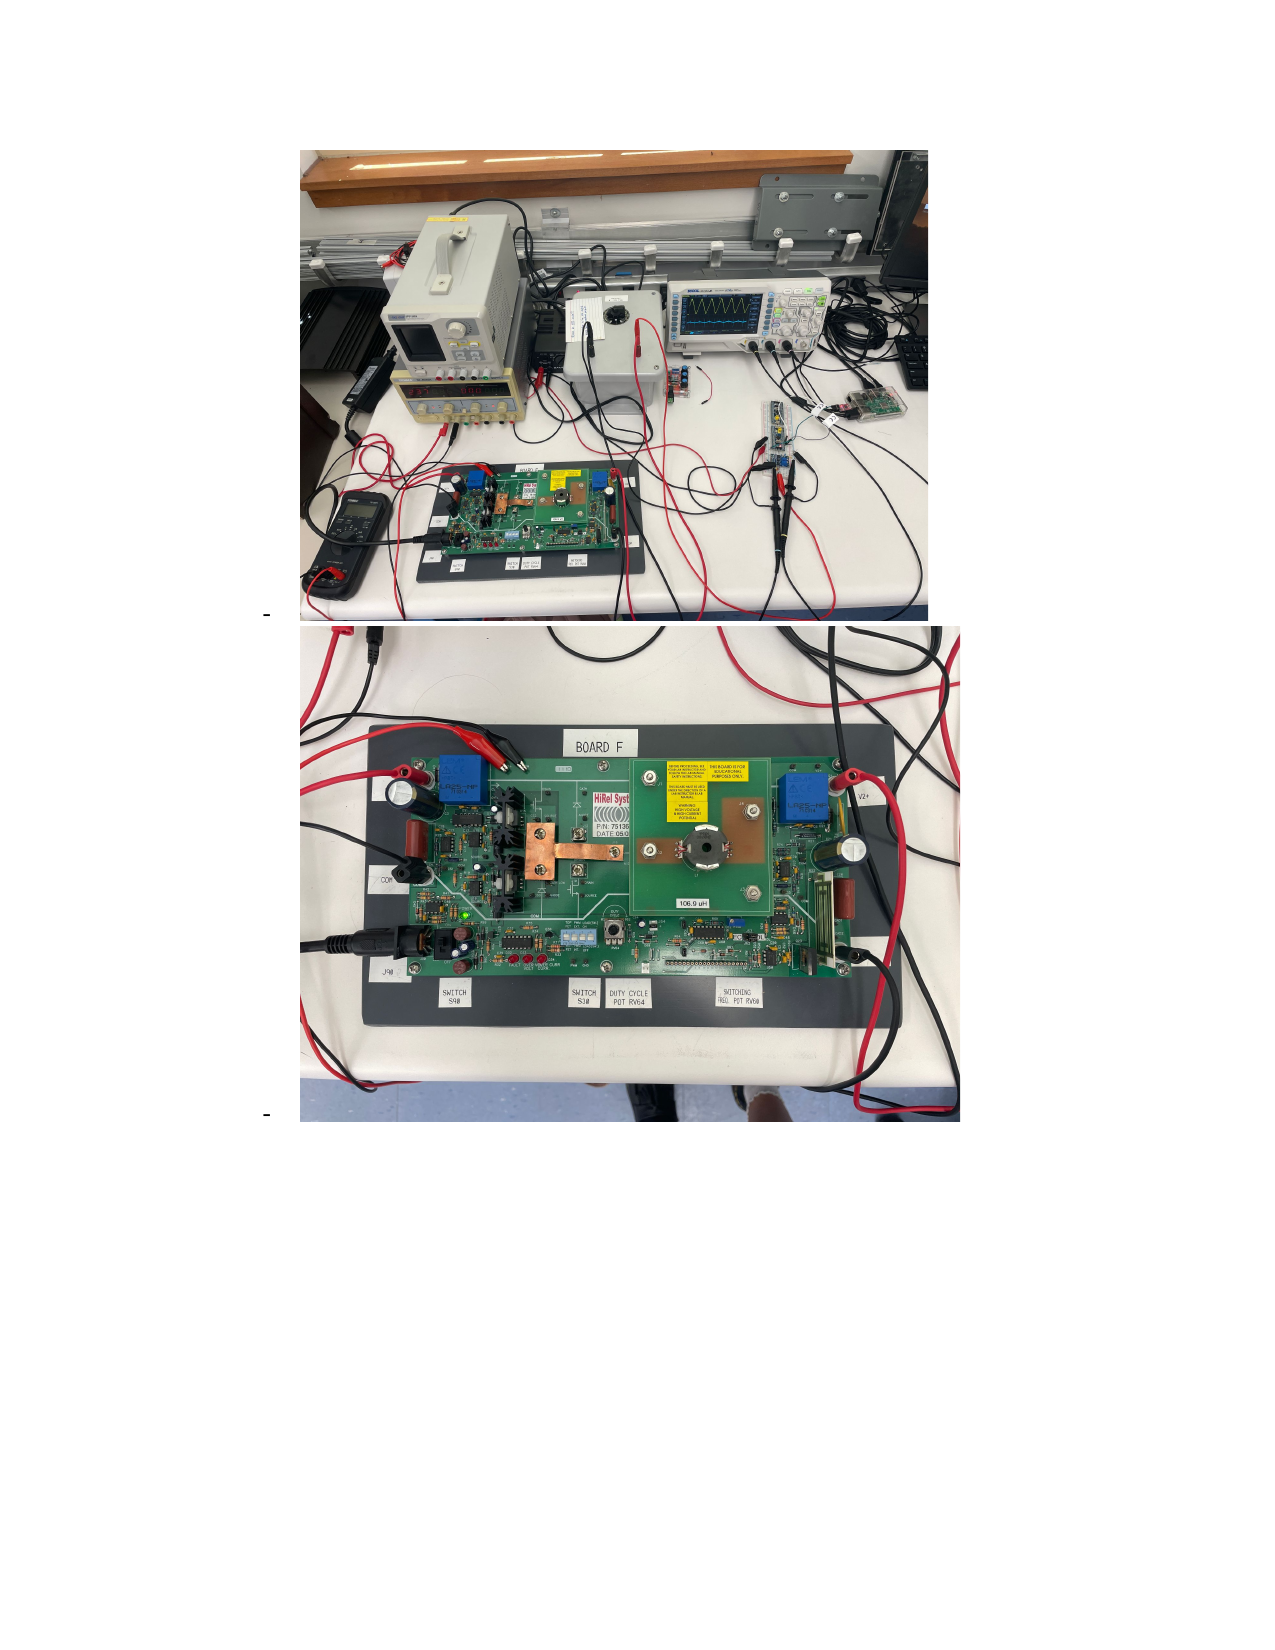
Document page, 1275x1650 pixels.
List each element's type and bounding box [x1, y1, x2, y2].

picture [300, 150, 929, 621]
picture [300, 626, 961, 1122]
